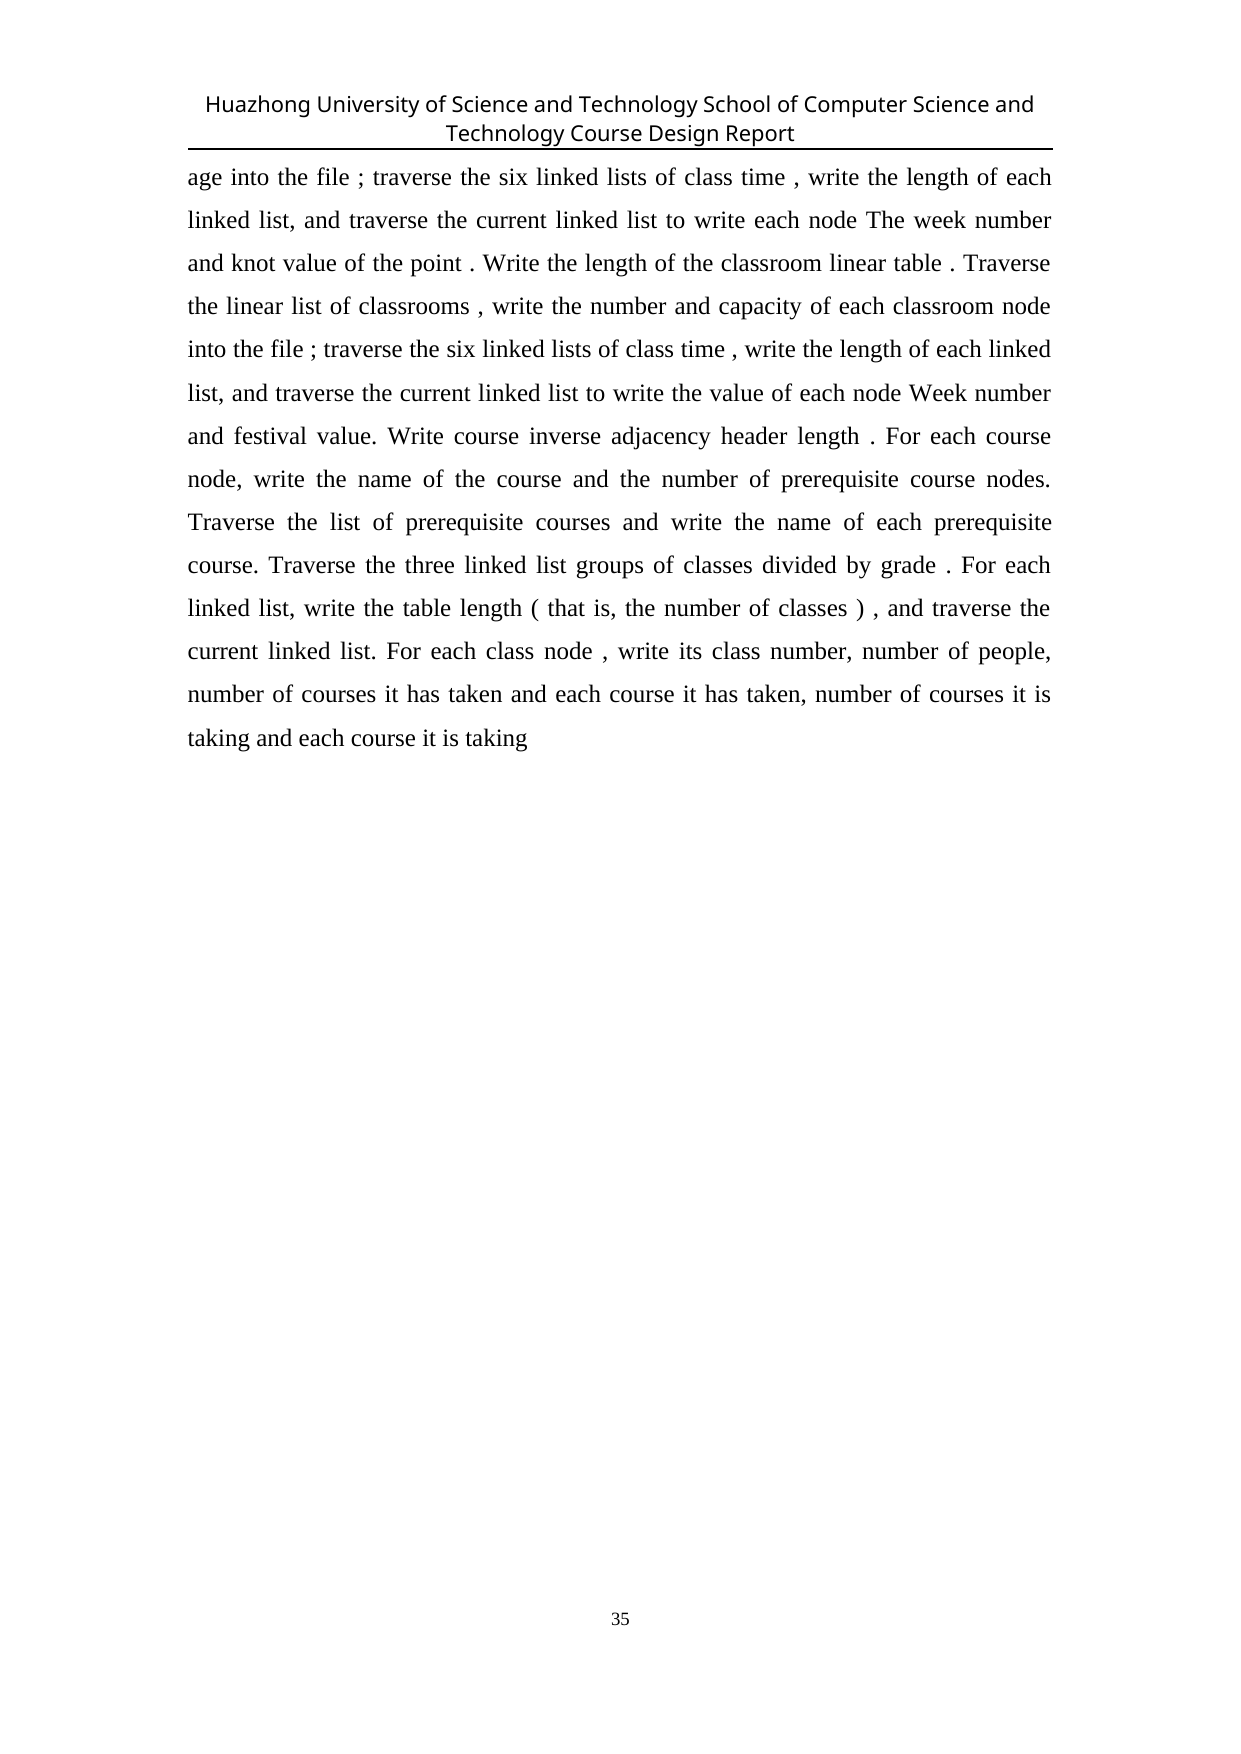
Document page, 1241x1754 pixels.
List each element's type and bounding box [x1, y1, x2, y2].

text [187, 162, 1053, 751]
